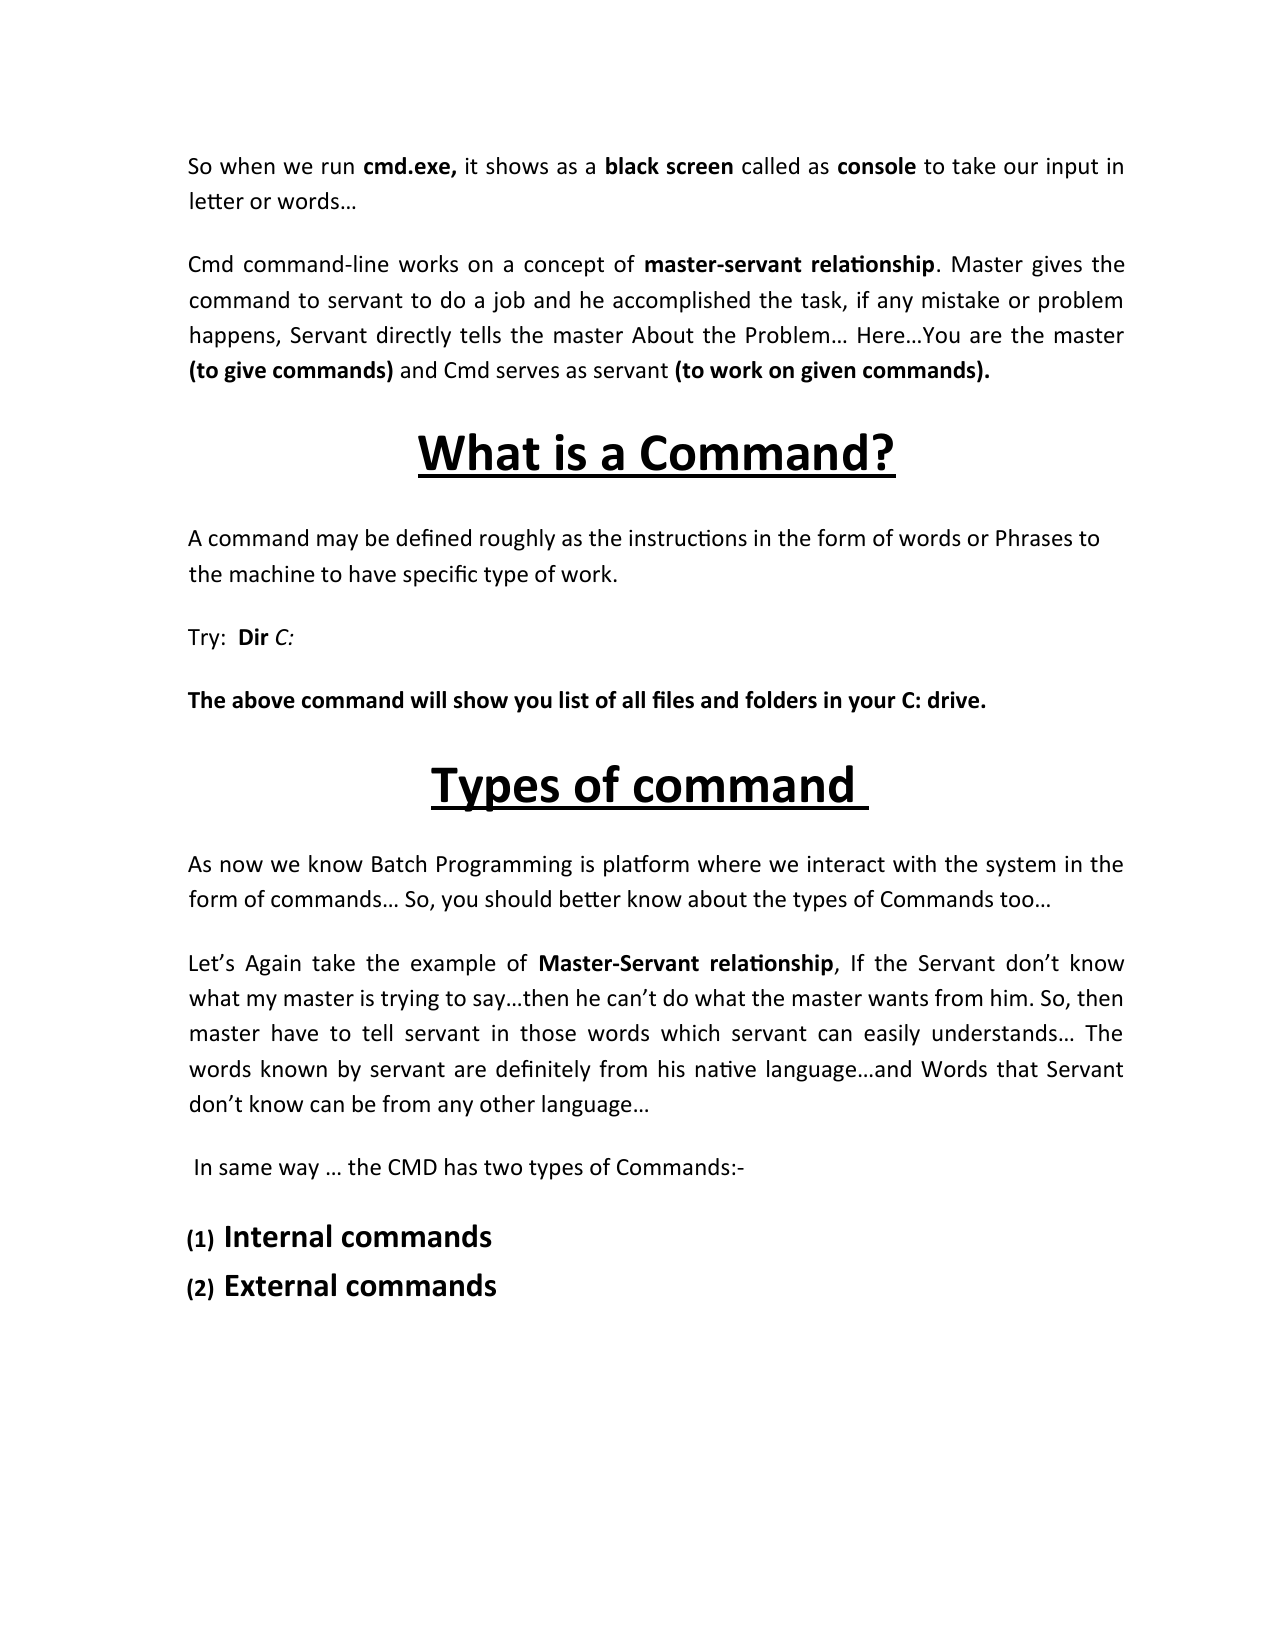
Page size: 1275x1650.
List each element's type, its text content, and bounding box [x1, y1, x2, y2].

text As now we know Batch Programming is platform where we interact with the system in the form of commands… So, you should better know about the types of Commands too… [188, 848, 1126, 914]
text So when we run cmd.exe, it shows as a black screen called as console to take our input in letter or words… [188, 150, 1126, 216]
text Let’s Again take the example of Master-Servant relationship, If the Servant don’t know what my master is trying to say…then he can’t do what the master wants from him. So, then master have to tell servant in those words which servant can easily understands… The words known by servant are definitely from his native language…and Words that Servant don’t know can be from any other language… [188, 947, 1126, 1118]
text A command may be defined roughly as the instructions in the form of words or Phrases to the machine to have specific type of work. [188, 523, 1126, 588]
text In same way … the CMD has two types of Commands:- [188, 1151, 1126, 1182]
text Types of command [150, 750, 1127, 816]
text Cmd command-line works on a concept of master-servant relationship. Master gives the command to servant to do a job and he accomplished the task, if any mistake or problem happens, Servant directly tells the master About the Problem… Here…You are the master (to give commands) and Cmd serves as servant (to work on given commands). [188, 249, 1126, 385]
list External commands [186, 1264, 1128, 1305]
text The above command will show you list of all files and folders in your C: drive. [188, 684, 1127, 715]
text What is a Command? [188, 418, 1126, 484]
text Try: Dir C: [188, 621, 1126, 652]
list Internal commands [186, 1215, 1128, 1255]
